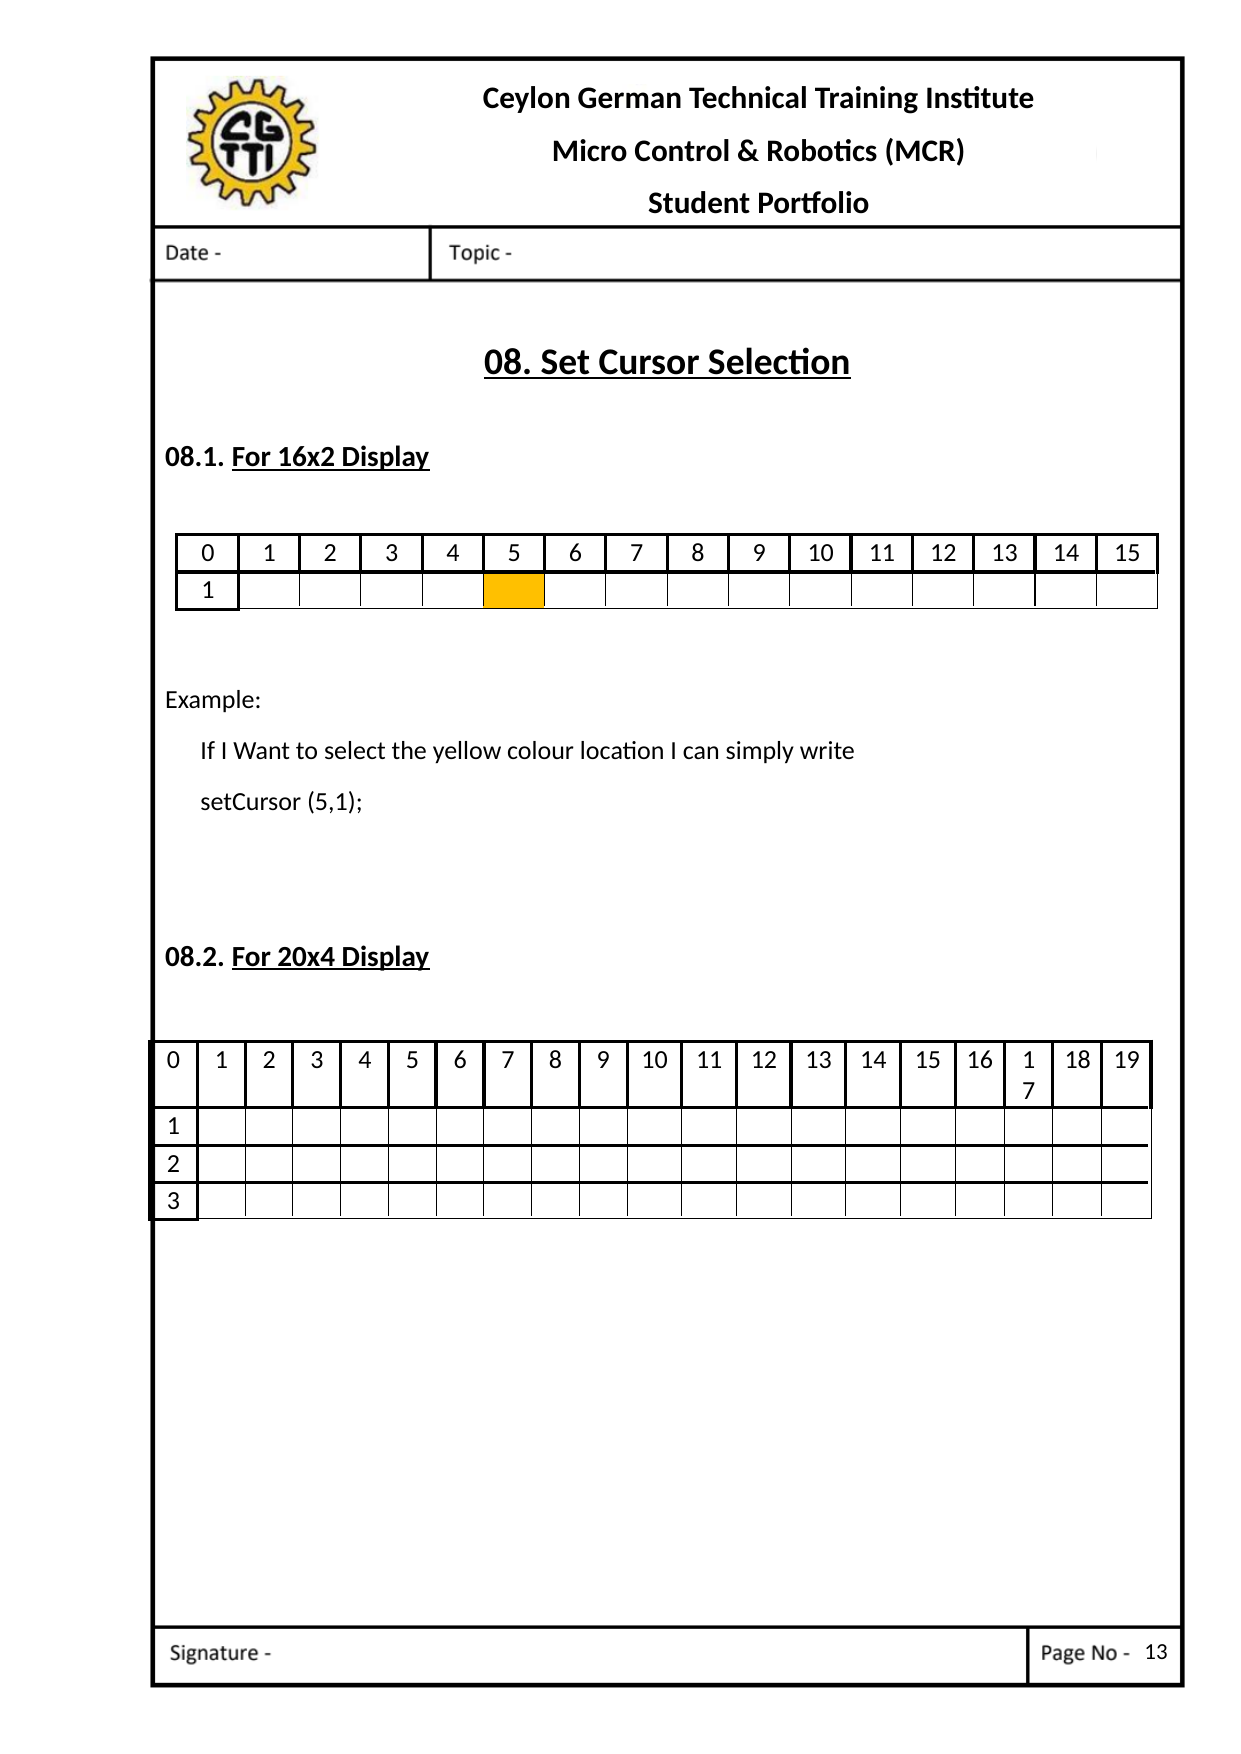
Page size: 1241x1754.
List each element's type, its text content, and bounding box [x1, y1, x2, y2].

table_cell [1005, 1147, 1052, 1181]
table_cell [422, 574, 483, 608]
table_header 6 [438, 1043, 482, 1106]
table_header 5 [390, 1043, 434, 1106]
table_cell [736, 1184, 791, 1218]
table_cell [545, 574, 606, 608]
text setCursor (5,1); [165, 785, 1170, 817]
table_header 11 [853, 536, 911, 570]
table_cell [389, 1147, 436, 1181]
table_cell 1 [178, 574, 237, 608]
table_cell [293, 1109, 340, 1143]
table_cell [246, 1147, 292, 1181]
table_cell [682, 1147, 736, 1181]
table_header 12 [738, 1043, 789, 1106]
table_cell [955, 1184, 1004, 1218]
table_header 18 [1054, 1043, 1100, 1106]
table_header 7 [607, 536, 666, 570]
table_header 7 [486, 1043, 530, 1106]
table_cell [1004, 1184, 1053, 1218]
table_header 4 [424, 536, 482, 570]
table_cell [484, 1184, 532, 1218]
table_header 15 [1098, 536, 1156, 570]
table_cell [1035, 574, 1096, 608]
table_header 14 [1037, 536, 1095, 570]
table_cell [389, 1184, 436, 1218]
table_cell [1096, 570, 1157, 608]
table_header 8 [669, 536, 727, 570]
table_cell [341, 1184, 388, 1218]
table_header 5 [485, 536, 543, 570]
table_cell [389, 1109, 436, 1143]
table_cell [199, 1147, 245, 1181]
table_cell [299, 574, 361, 608]
table_cell [361, 574, 422, 608]
table_header 16 [957, 1043, 1003, 1106]
table_cell [579, 1184, 627, 1218]
table_cell [1053, 1147, 1101, 1181]
table_cell [900, 1184, 955, 1218]
table_cell [628, 1109, 681, 1143]
table_header 13 [793, 1043, 844, 1106]
table_cell [846, 1184, 900, 1218]
table_cell [484, 1109, 531, 1143]
subtitle 08.2. For 20x4 Display [165, 938, 1170, 973]
table_header 1 [240, 536, 298, 570]
table_header 3 [294, 1043, 339, 1106]
table_cell [974, 574, 1035, 608]
table_cell [846, 1147, 900, 1181]
table_cell [901, 1147, 955, 1181]
table_header 6 [546, 536, 604, 570]
table_cell [956, 1147, 1004, 1181]
table_cell [667, 574, 728, 608]
table_header 11 [683, 1043, 735, 1106]
table_cell [199, 1109, 245, 1143]
table_cell [483, 574, 544, 608]
table_cell [246, 1109, 292, 1143]
table_cell [532, 1147, 579, 1181]
table_header 0 [151, 1043, 196, 1106]
table_cell [682, 1109, 736, 1143]
table_header 13 [975, 536, 1033, 570]
table_header 14 [847, 1043, 899, 1106]
table_header 4 [342, 1043, 387, 1106]
table_cell [240, 574, 299, 608]
table_header 2 [301, 536, 359, 570]
table_header 9 [581, 1043, 626, 1106]
table_cell [791, 1184, 846, 1218]
table_cell [1102, 1181, 1151, 1218]
table_cell 2 [151, 1147, 196, 1181]
table_header 0 [178, 536, 237, 570]
table_cell [1102, 1106, 1151, 1143]
table_cell 1 [151, 1109, 196, 1143]
table_cell [901, 1109, 955, 1143]
table_cell [956, 1109, 1004, 1143]
table_header 8 [533, 1043, 578, 1106]
table_cell [1102, 1144, 1151, 1181]
subtitle 08.1. For 16x2 Display [165, 438, 1170, 474]
table_cell [1053, 1109, 1101, 1143]
table_cell [737, 1109, 791, 1143]
table_cell [484, 1147, 531, 1181]
table_header 19 [1103, 1043, 1149, 1106]
table_cell [293, 1184, 341, 1218]
table_cell [341, 1109, 388, 1143]
text Example: [165, 683, 1170, 715]
table_cell [532, 1109, 579, 1143]
table_cell [580, 1147, 627, 1181]
table_header 17 [1006, 1043, 1051, 1106]
table_cell [737, 1147, 791, 1181]
text If I Want to select the yellow colour location I can simply write [165, 734, 1170, 766]
table_cell [341, 1147, 388, 1181]
table_cell [792, 1109, 845, 1143]
table_cell [437, 1147, 483, 1181]
table_header 1 [199, 1043, 244, 1106]
table_cell [1005, 1109, 1052, 1143]
table_cell [1053, 1184, 1102, 1218]
table_header 3 [362, 536, 421, 570]
table_header 15 [902, 1043, 954, 1106]
table_cell [851, 574, 912, 608]
table_cell [245, 1184, 293, 1218]
table_cell [627, 1184, 682, 1218]
table_cell [790, 574, 851, 608]
table_cell [293, 1147, 340, 1181]
picture [0, 0, 1241, 1753]
table_cell [532, 1184, 579, 1218]
table_cell [628, 1147, 681, 1181]
table_header 2 [247, 1043, 291, 1106]
table_cell 3 [151, 1184, 196, 1218]
table_header 10 [629, 1043, 680, 1106]
table_cell [913, 574, 974, 608]
table_cell [792, 1147, 845, 1181]
table_cell [846, 1109, 900, 1143]
table_cell [199, 1184, 245, 1218]
table_cell [580, 1109, 627, 1143]
table_cell [682, 1184, 736, 1218]
table_cell [606, 574, 667, 608]
table_header 10 [791, 536, 849, 570]
subtitle 08. Set Cursor Selection [165, 338, 1170, 384]
table_cell [729, 574, 789, 608]
table_header 9 [730, 536, 788, 570]
table_header 12 [914, 536, 972, 570]
table_cell [436, 1184, 484, 1218]
table_cell [437, 1109, 483, 1143]
